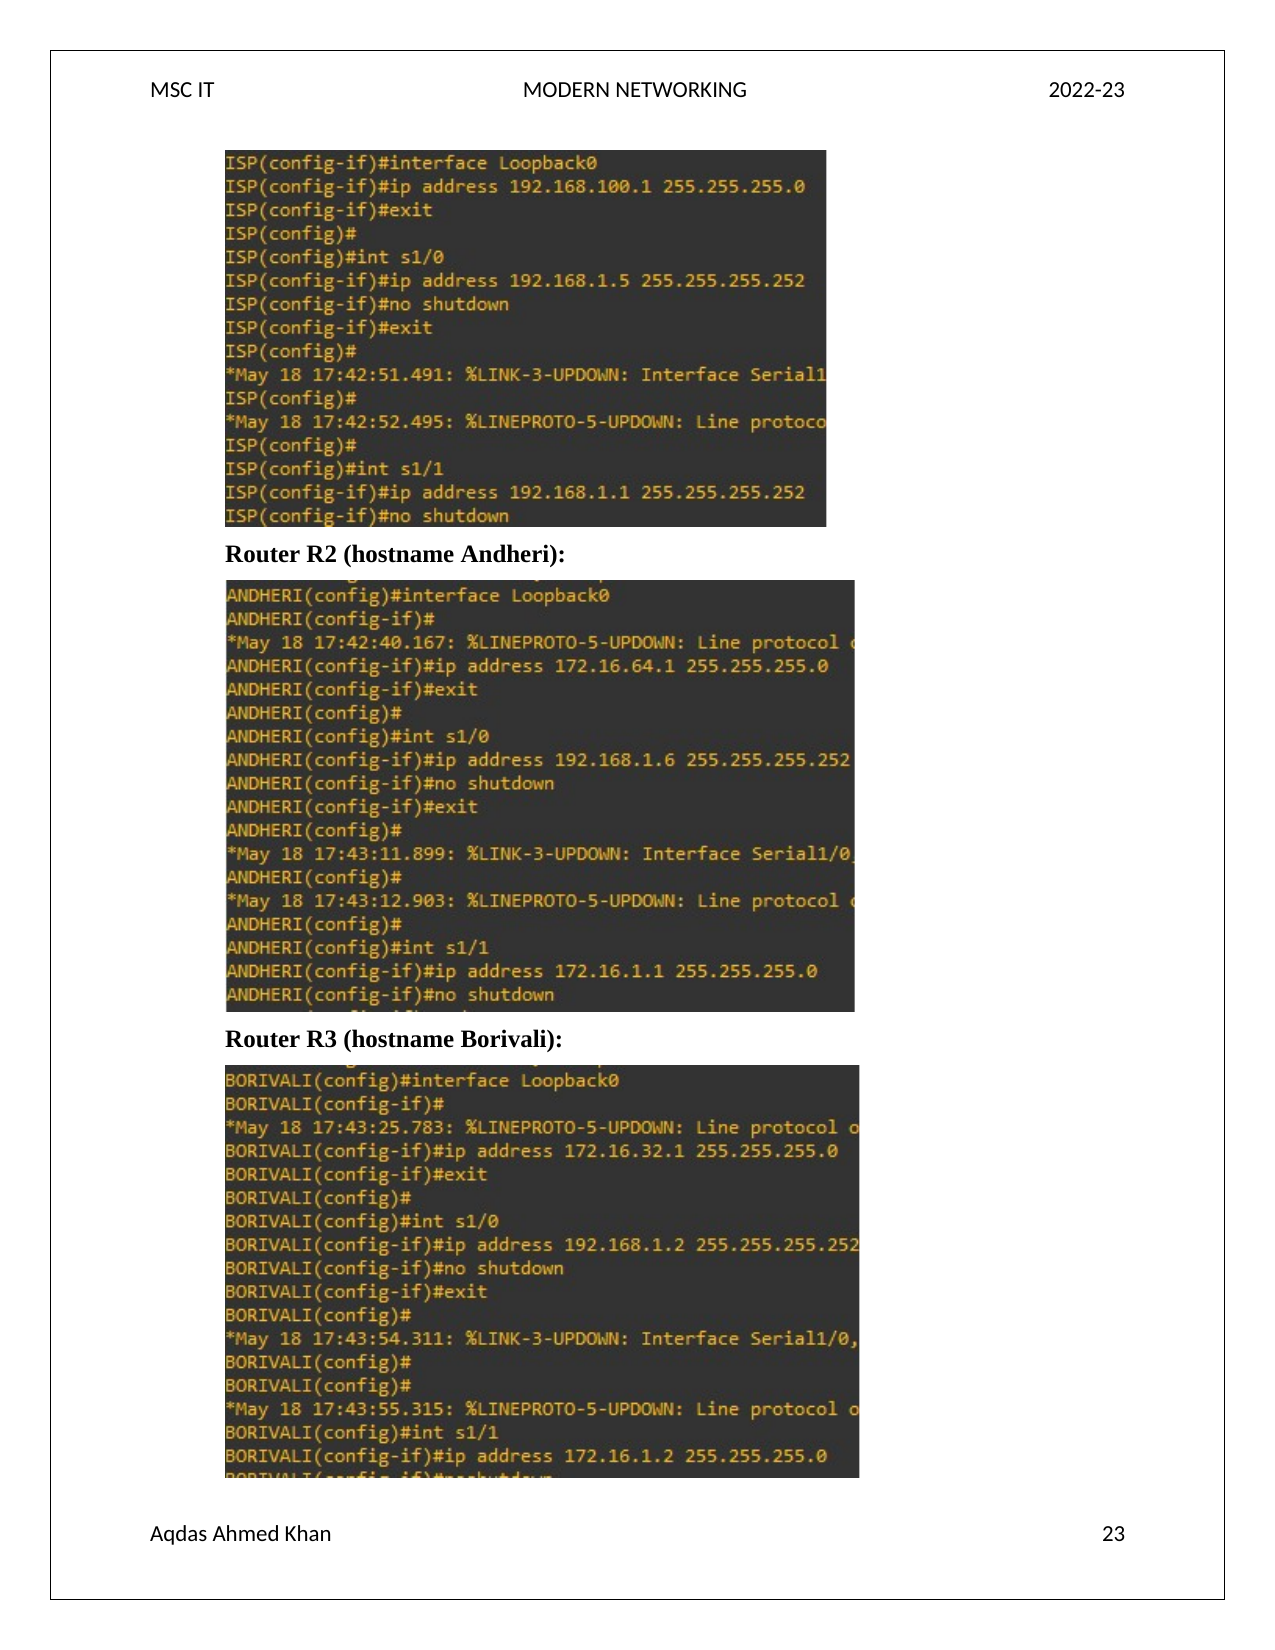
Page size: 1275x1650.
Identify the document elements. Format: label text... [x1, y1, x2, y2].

picture [225, 1065, 860, 1478]
picture [225, 150, 827, 527]
text Router R2 (hostname Andheri): [150, 539, 1125, 568]
picture [225, 580, 855, 1012]
text Router R3 (hostname Borivali): [150, 1024, 1125, 1053]
